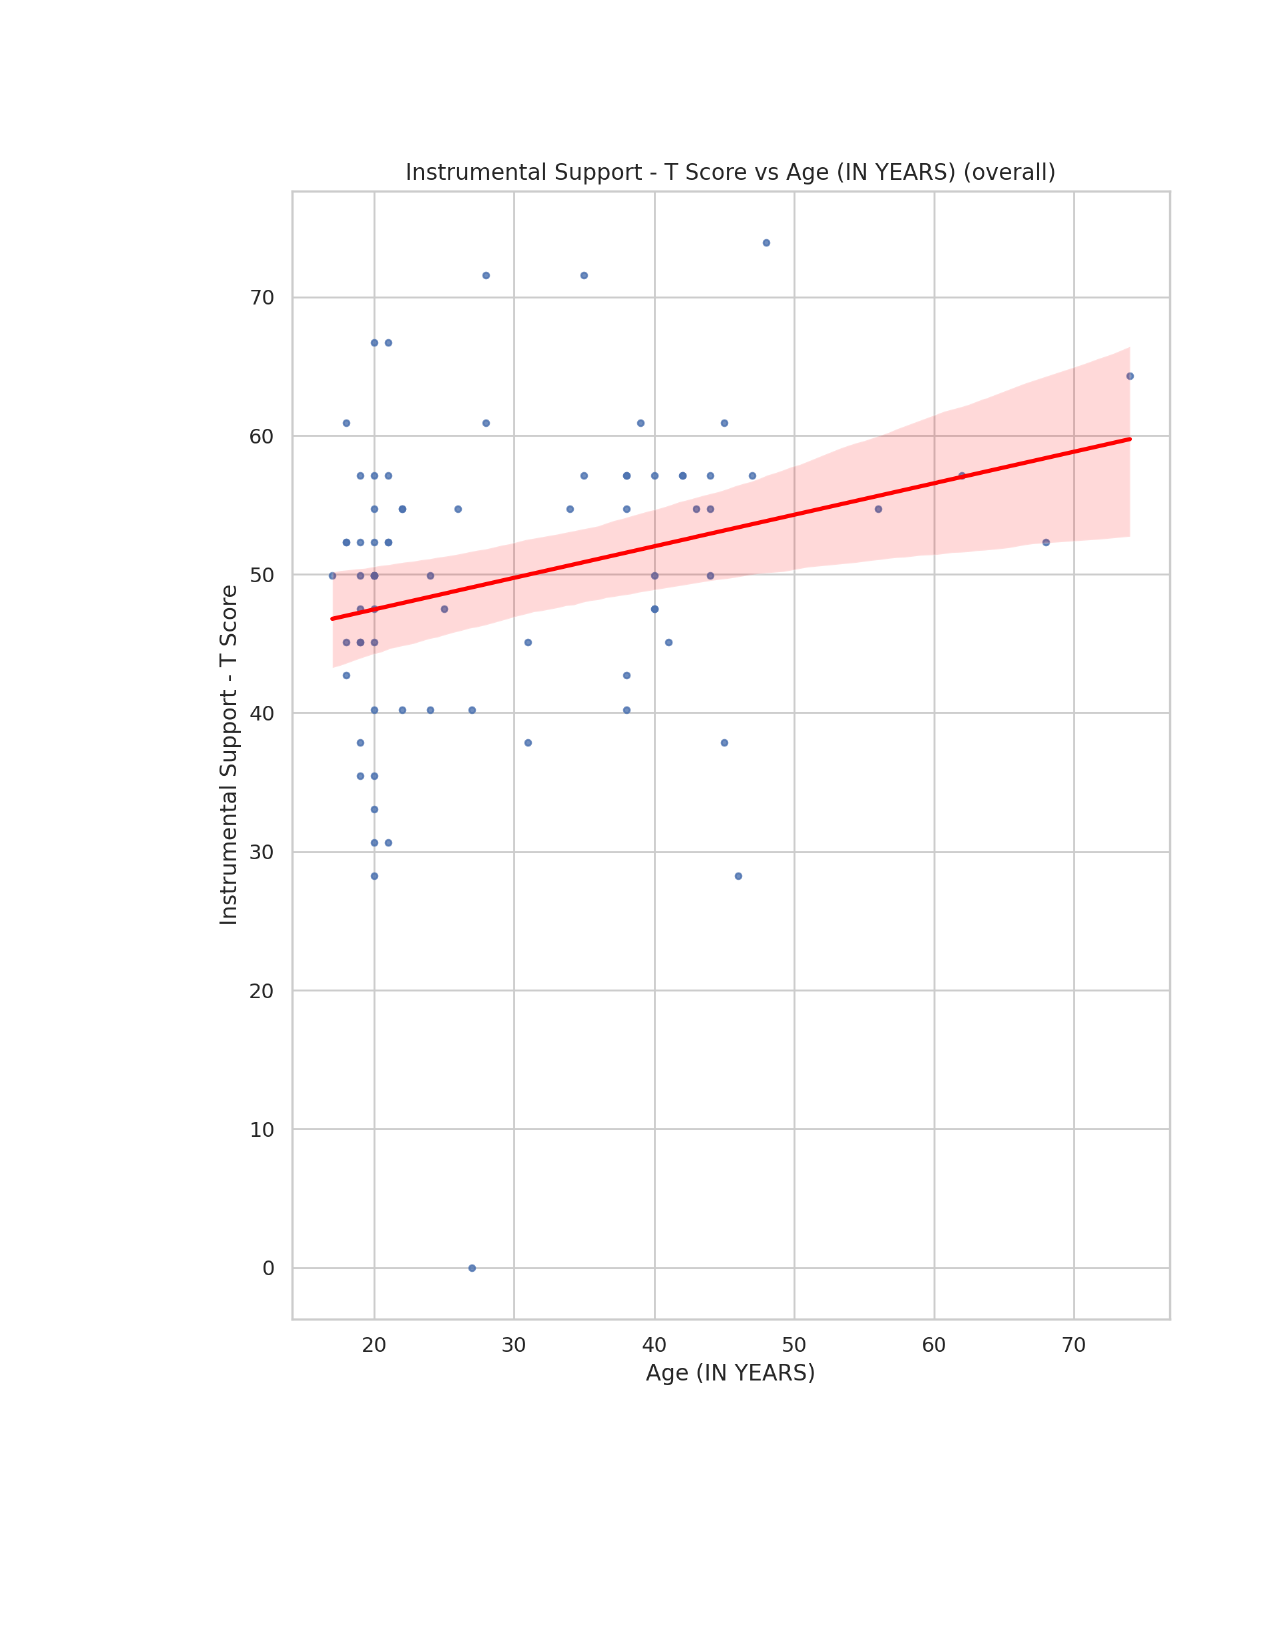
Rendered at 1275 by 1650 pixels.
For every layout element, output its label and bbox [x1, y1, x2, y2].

picture [206, 150, 1182, 1398]
